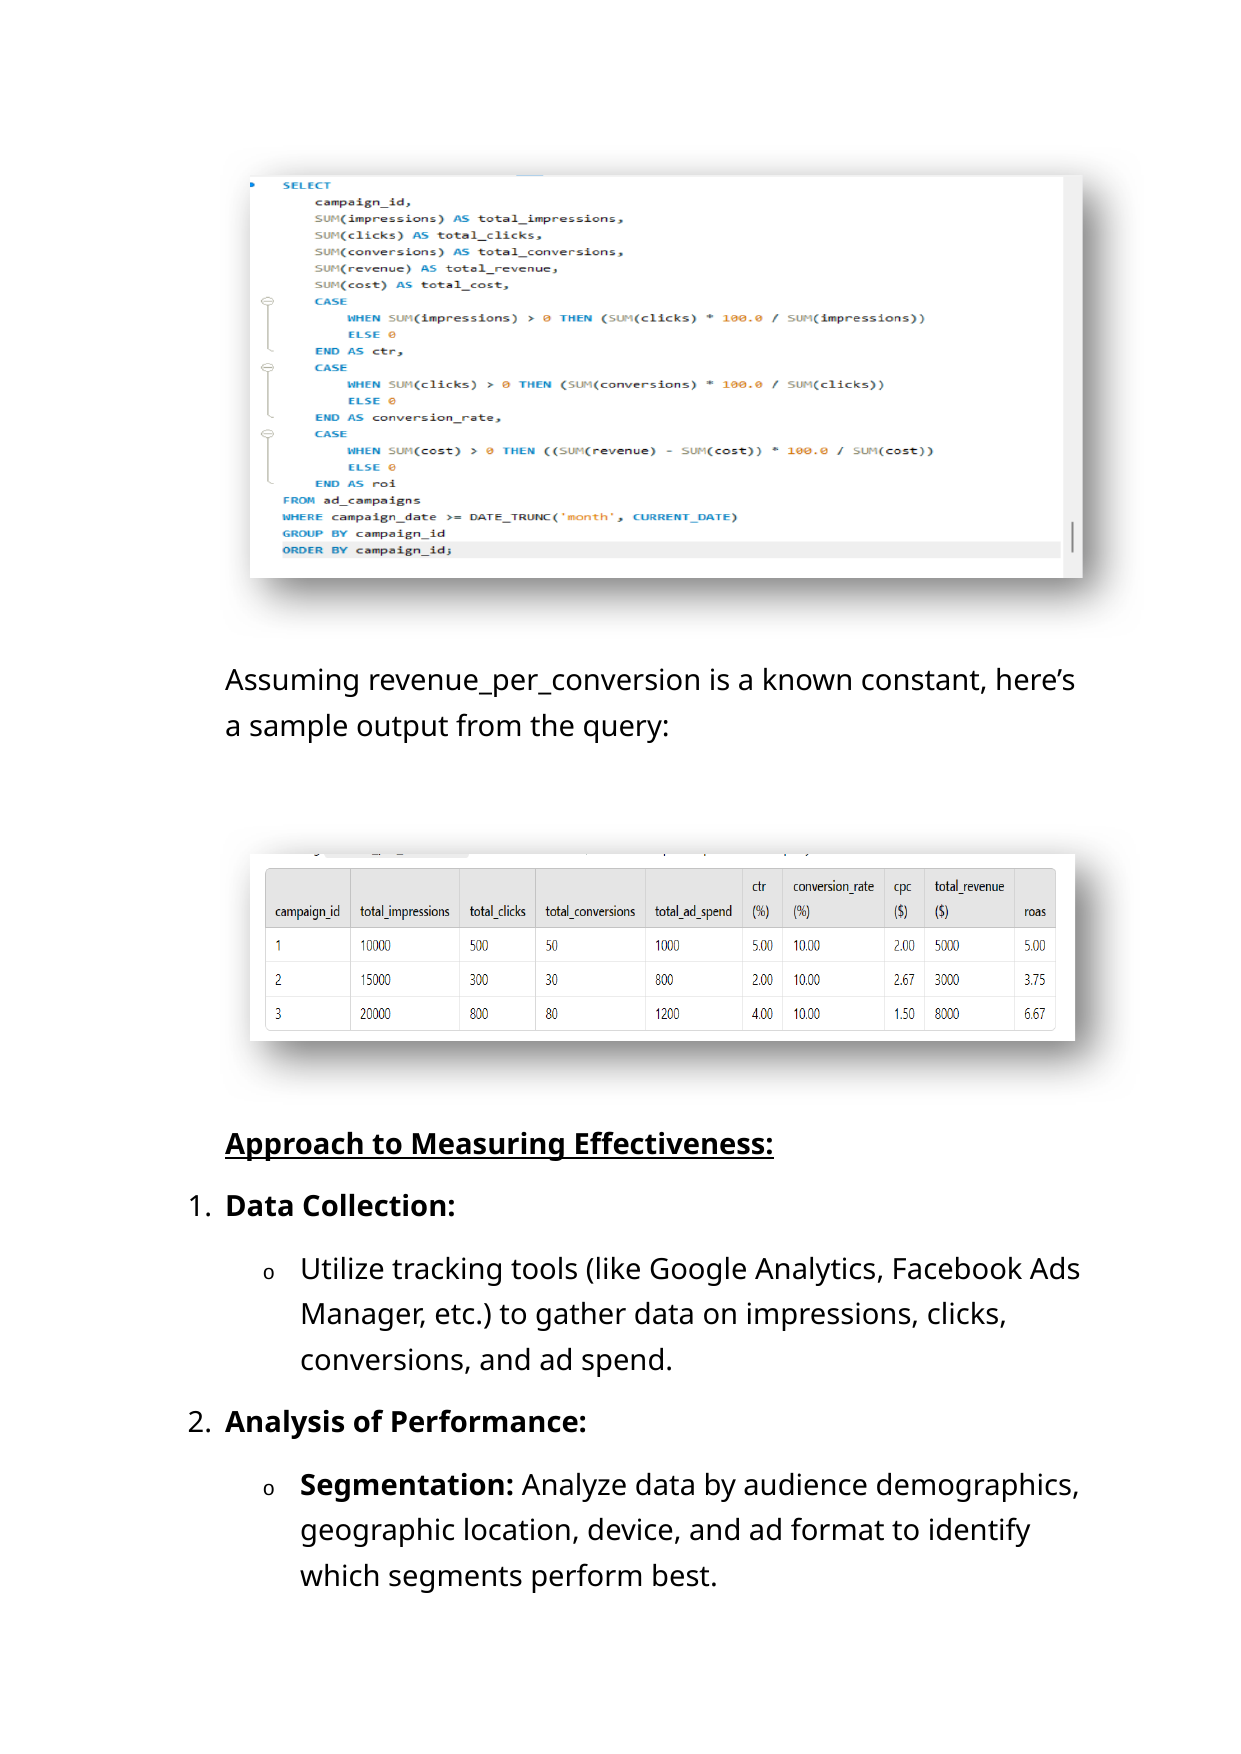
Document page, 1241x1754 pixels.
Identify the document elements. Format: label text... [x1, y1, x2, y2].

list Utilize tracking tools (like Google Analytics, Facebook Ads Manager, etc.) to gather data on impressions, clicks, conversions, and ad spend. [262, 1248, 1090, 1379]
list Analysis of Performance: [187, 1401, 1090, 1441]
text Assuming revenue_per_conversion is a known constant, here’s a sample output from the query: [225, 659, 1090, 745]
list Segmentation: Analyze data by audience demographics, geographic location, device, and ad format to identify which segments perform best. [262, 1464, 1090, 1595]
text Approach to Measuring Effectiveness: [225, 1123, 1090, 1163]
picture [250, 854, 1075, 1041]
list Data Collection: [187, 1186, 1090, 1225]
picture [250, 175, 1083, 578]
